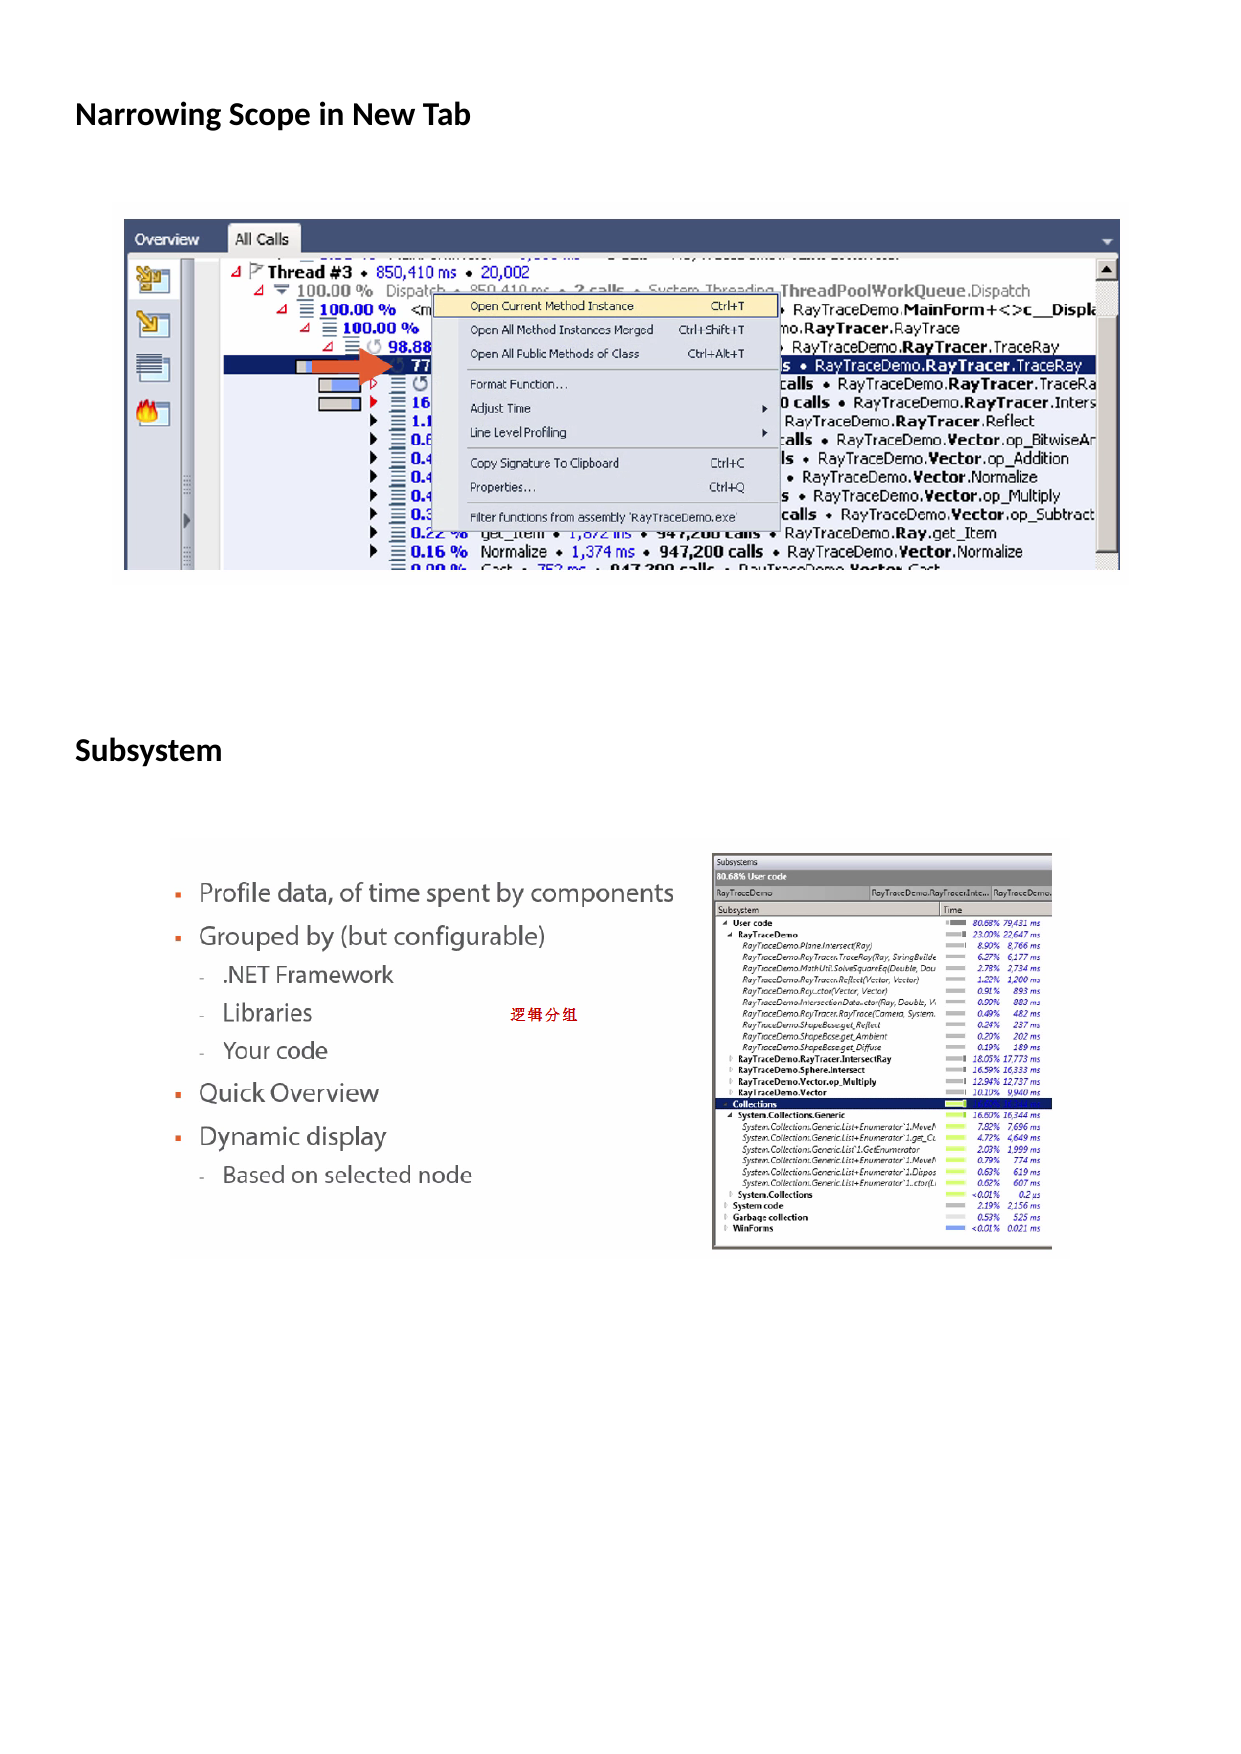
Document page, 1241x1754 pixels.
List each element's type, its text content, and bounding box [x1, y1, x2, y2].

subtitle Subsystem [75, 717, 1165, 782]
picture [111, 202, 1129, 585]
subtitle Narrowing Scope in New Tab [75, 81, 1165, 146]
picture [170, 838, 1071, 1259]
